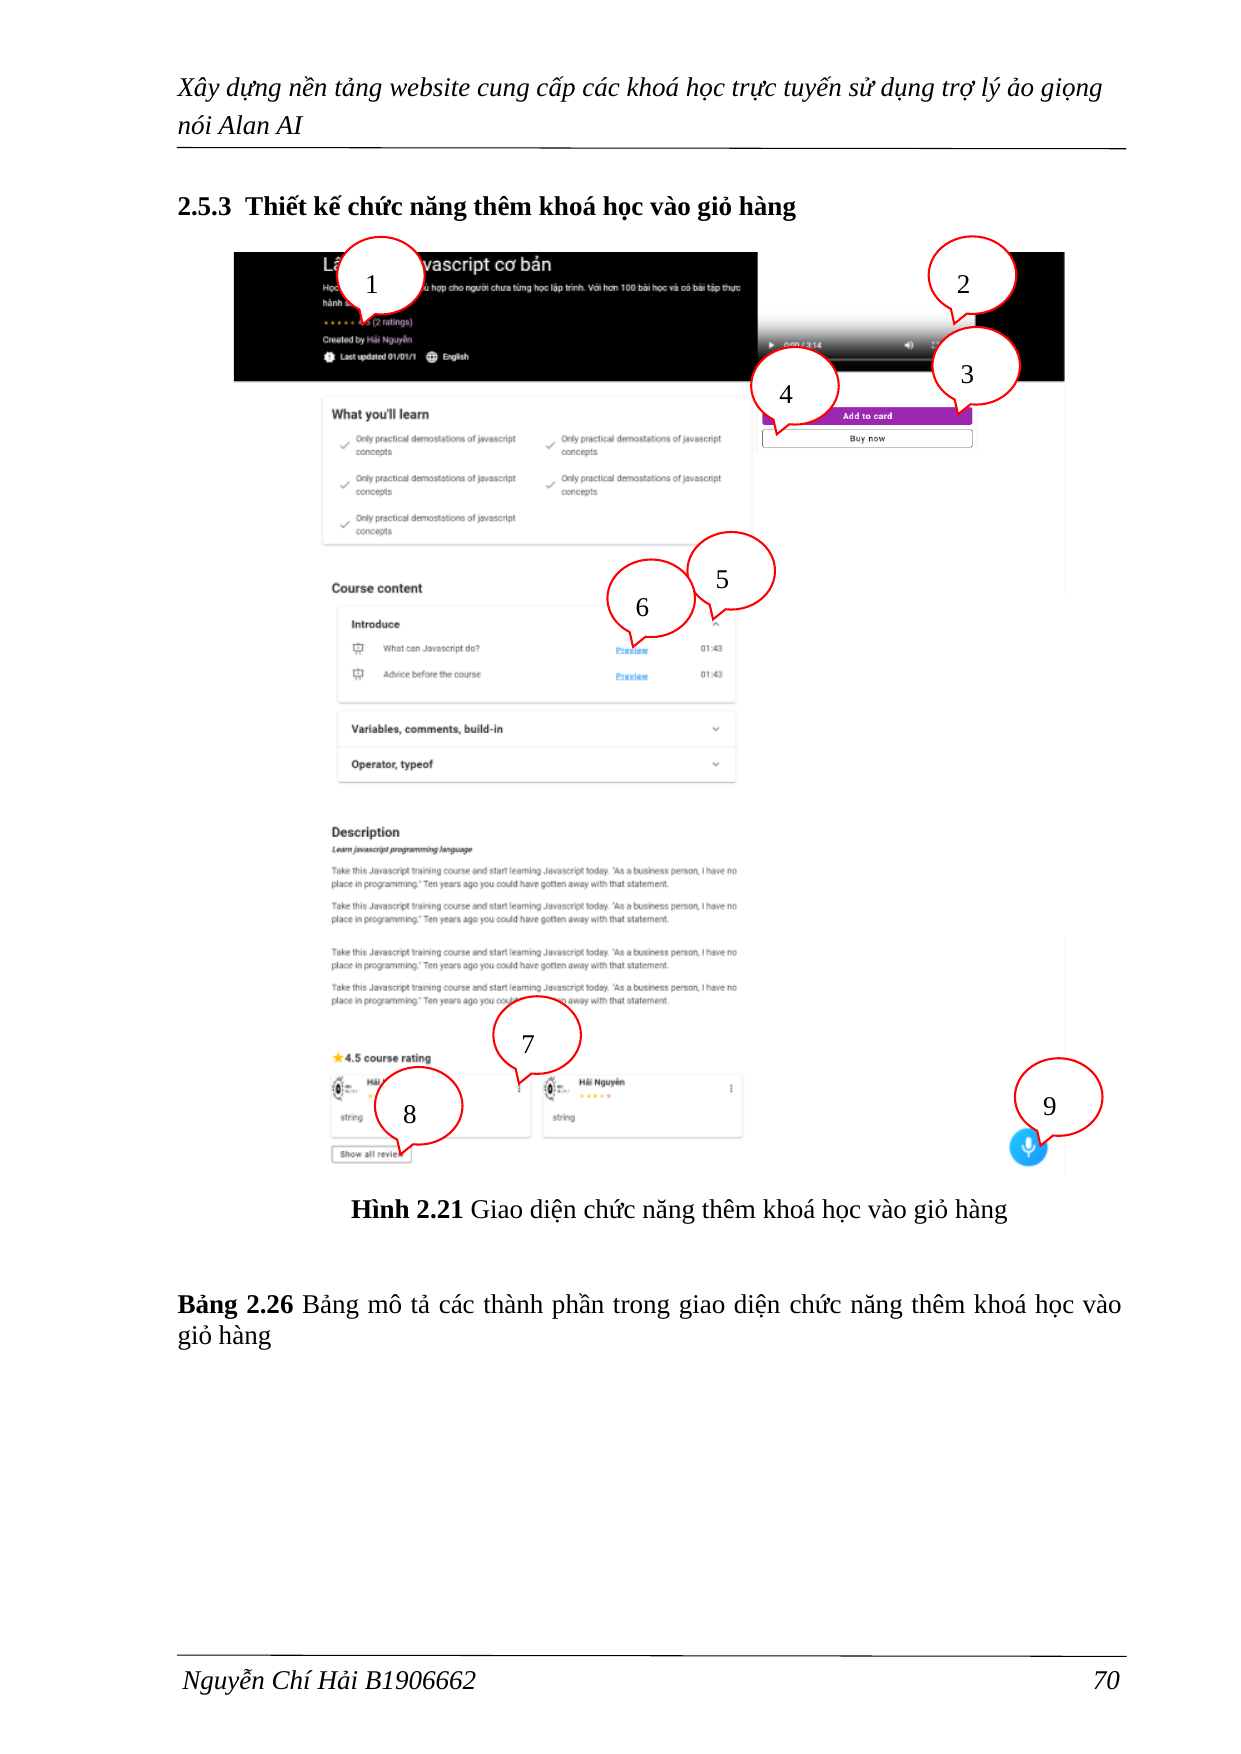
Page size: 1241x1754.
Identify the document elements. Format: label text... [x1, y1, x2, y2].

subtitle Thiết kế chức năng thêm khoá học vào giỏ hàng [177, 190, 1122, 221]
picture [233, 252, 1066, 1175]
